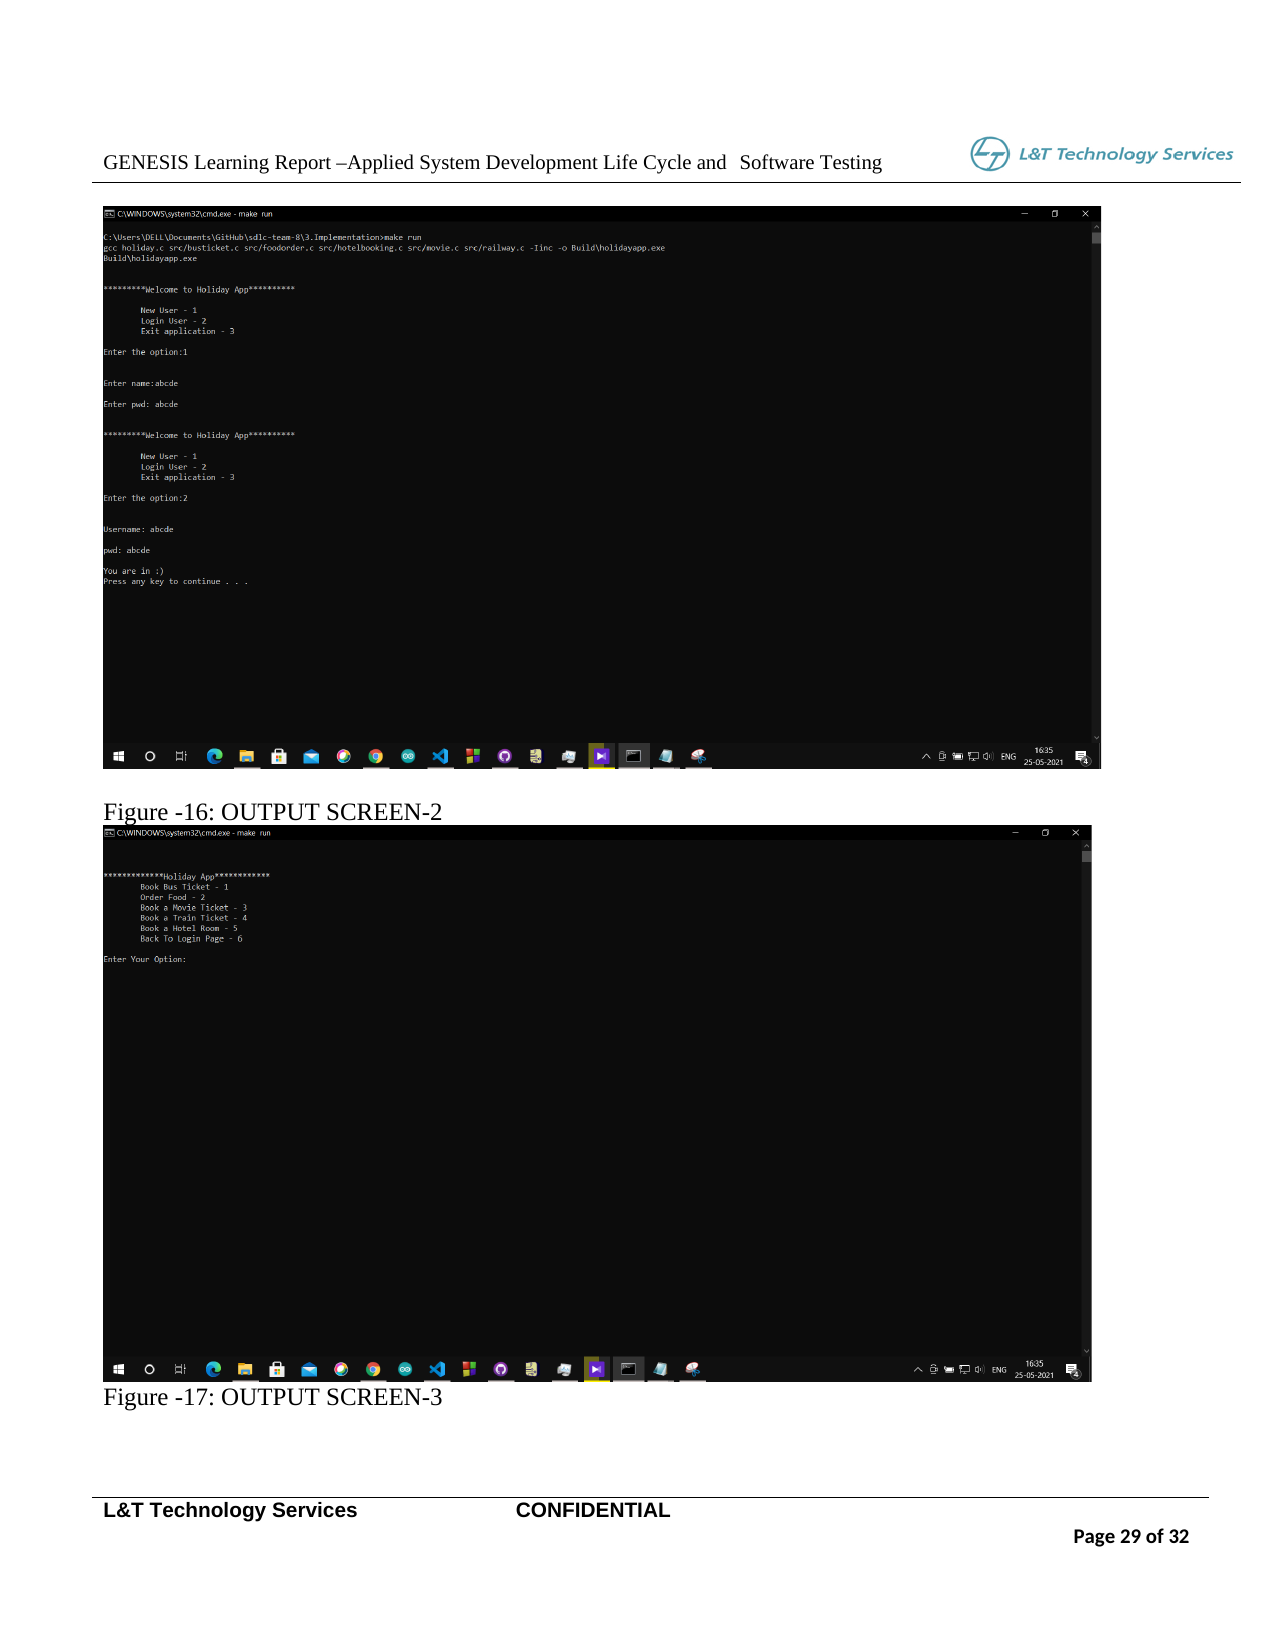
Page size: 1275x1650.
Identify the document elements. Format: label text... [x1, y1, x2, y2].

picture [103, 825, 1092, 1382]
text Figure -16: OUTPUT SCREEN-2 [103, 797, 1162, 826]
text Figure -17: OUTPUT SCREEN-3 [103, 1382, 1162, 1410]
picture [103, 206, 1102, 769]
